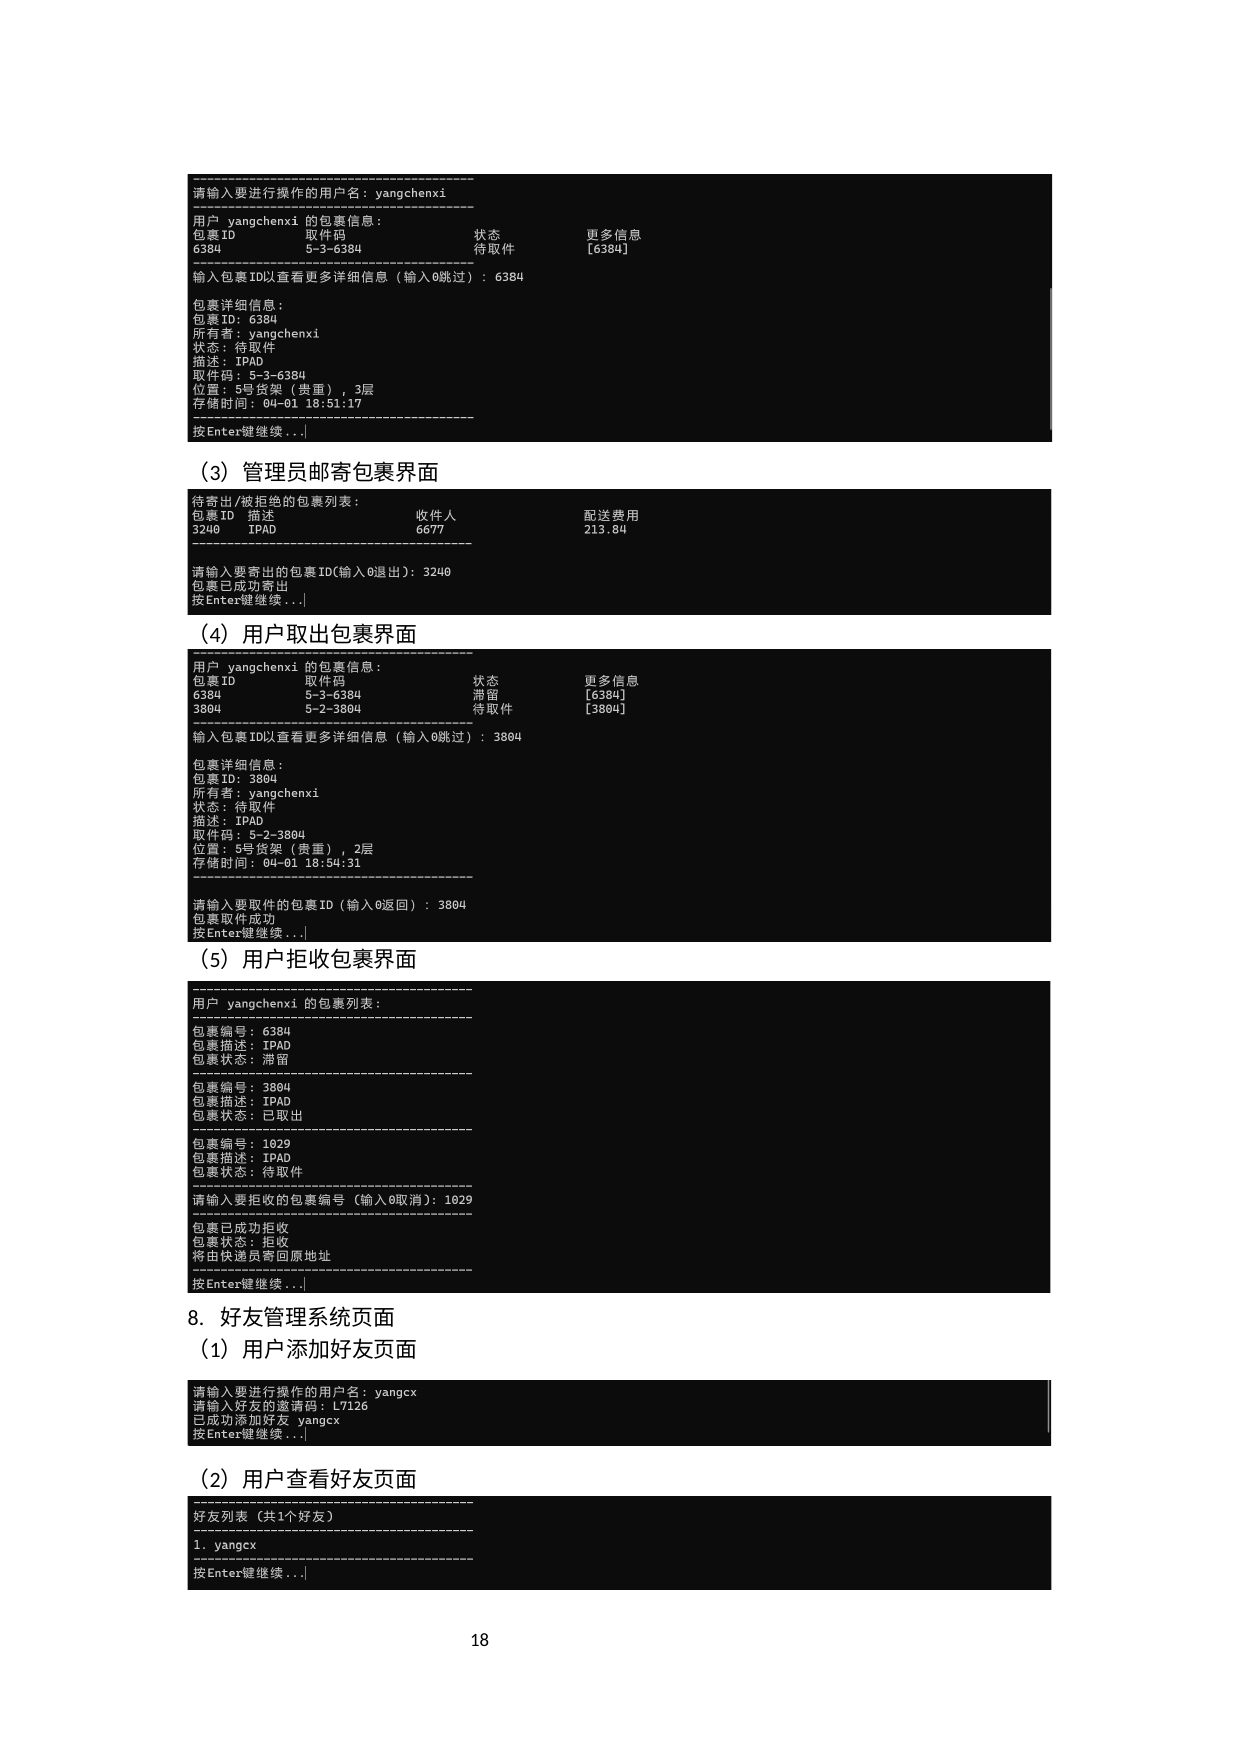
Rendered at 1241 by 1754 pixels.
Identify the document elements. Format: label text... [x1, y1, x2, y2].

picture [187, 981, 1051, 1293]
text （5）用户拒收包裹界面 [187, 942, 1053, 974]
picture [187, 1380, 1052, 1446]
text （3）管理员邮寄包裹界面 [187, 454, 1053, 487]
picture [187, 649, 1052, 942]
list 好友管理系统页面 [187, 1299, 1053, 1332]
picture [187, 489, 1052, 615]
text （2）用户查看好友页面 [187, 1462, 1053, 1494]
picture [187, 174, 1053, 442]
picture [187, 1496, 1052, 1590]
list （1）用户添加好友页面 [187, 1332, 1053, 1364]
text （4）用户取出包裹界面 [187, 617, 1053, 649]
